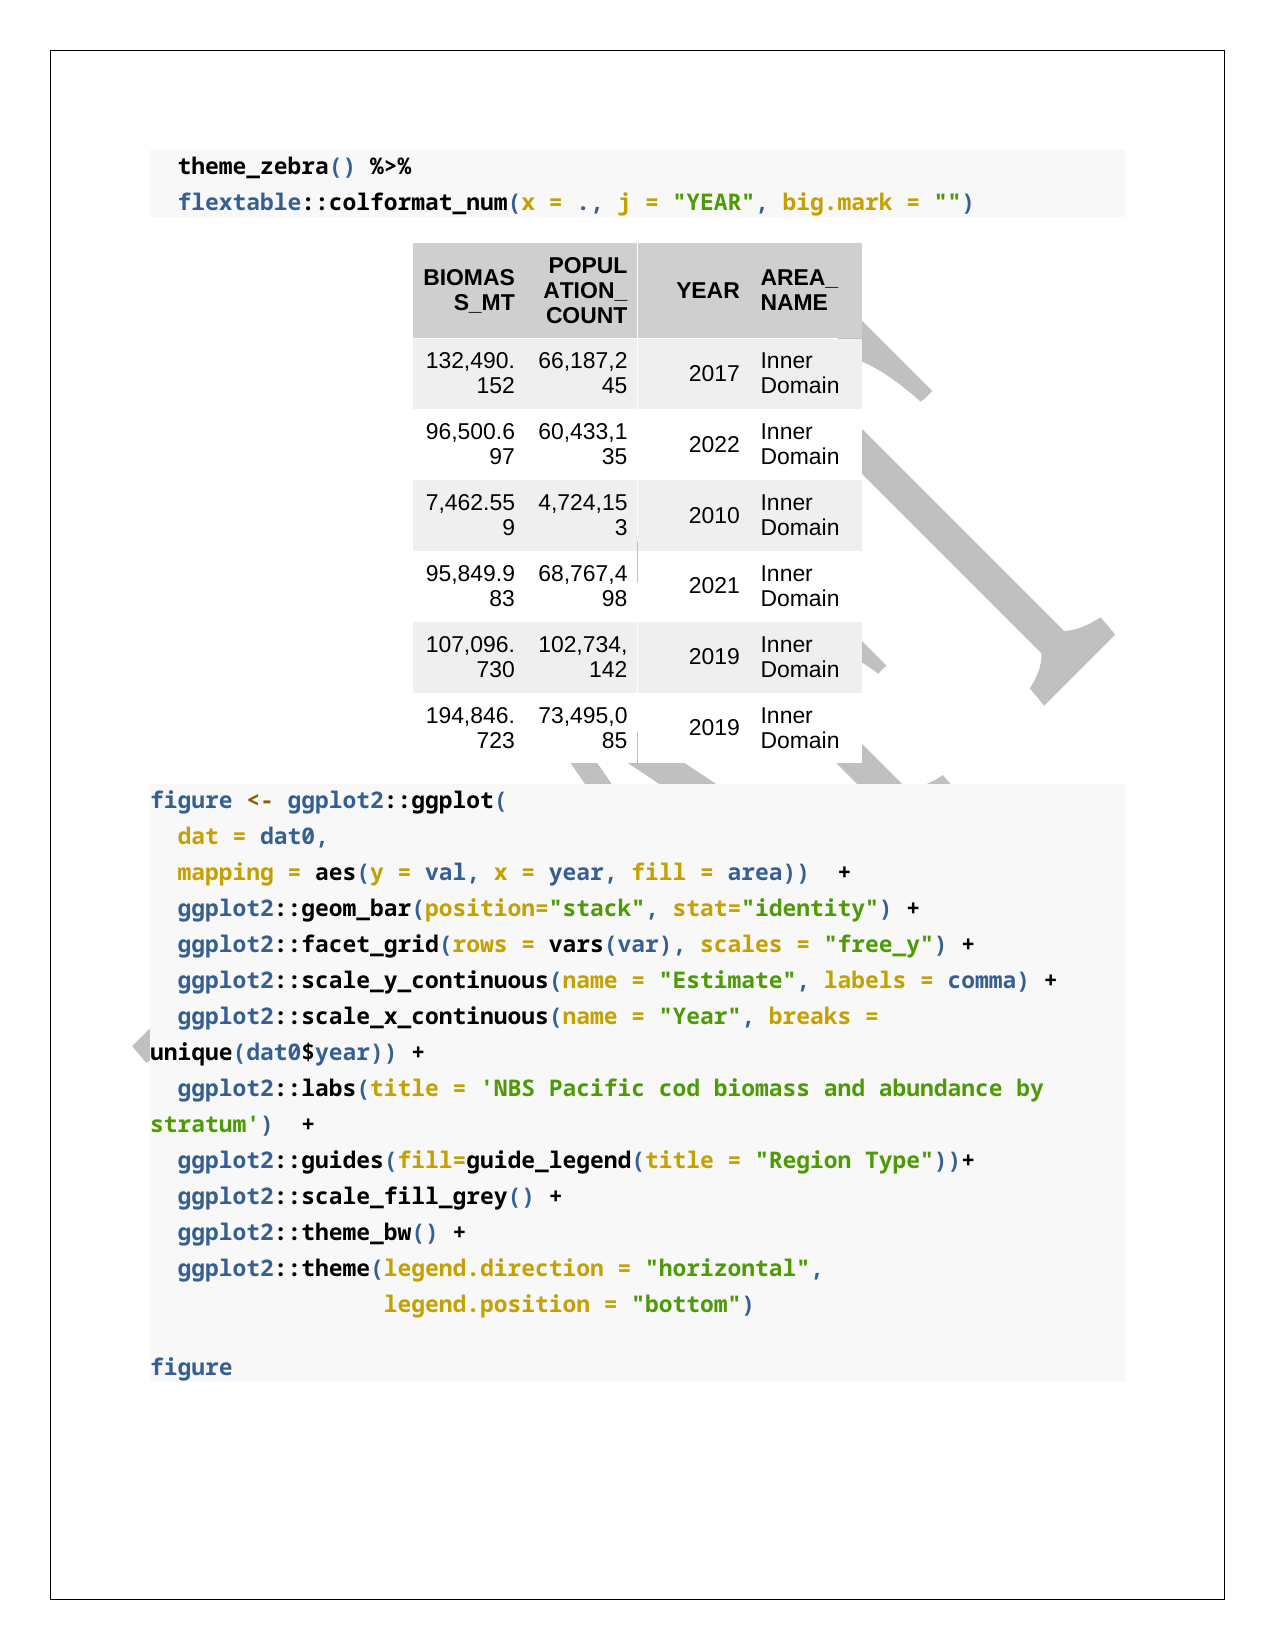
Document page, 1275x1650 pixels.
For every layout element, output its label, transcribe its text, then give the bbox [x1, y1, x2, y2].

table_cell Inner Domain [750, 480, 862, 551]
table_cell 2010 [638, 480, 750, 551]
table_cell 60,433,135 [525, 409, 637, 480]
table_header AREA_NAME [750, 243, 862, 338]
table_cell 2019 [638, 622, 750, 693]
table_cell 73,495,085 [525, 693, 637, 763]
table_cell 66,187,245 [525, 339, 637, 409]
table_header POPULATION_COUNT [525, 243, 637, 338]
table_cell Inner Domain [750, 622, 862, 693]
table_cell 132,490.152 [413, 339, 525, 409]
table_cell 102,734,142 [525, 622, 637, 693]
table_cell 68,767,498 [525, 551, 637, 622]
table_cell 2019 [638, 693, 750, 763]
table_cell Inner Domain [750, 339, 862, 409]
table_cell 7,462.559 [413, 480, 525, 551]
table_cell Inner Domain [750, 409, 862, 480]
table_cell 2017 [638, 339, 750, 409]
table_header YEAR [638, 243, 750, 338]
table_cell 96,500.697 [413, 409, 525, 480]
text figure <- ggplot2::ggplot( dat = dat0, mapping = aes(y = val, x = year, fill = area)) + ggplot2::geom_bar(position="stack", stat="identity") + ggplot2::facet_grid(rows = vars(var), scales = "free_y") + ggplot2::scale_y_continuous(name = "Estimate", labels = comma) + ggplot2::scale_x_continuous(name = "Year", breaks = unique(dat0$year)) + ggplot2::labs(title = 'NBS Pacific cod biomass and abundance by stratum') + ggplot2::guides(fill=guide_legend(title = "Region Type"))+ ggplot2::scale_fill_grey() + ggplot2::theme_bw() + ggplot2::theme(legend.direction = "horizontal", legend.position = "bottom") figure [150, 784, 1125, 1382]
table_cell 2021 [638, 551, 750, 622]
table_header BIOMASS_MT [413, 243, 525, 338]
table_cell 107,096.730 [413, 622, 525, 693]
table_cell 95,849.983 [413, 551, 525, 622]
table_cell 2022 [638, 409, 750, 480]
table_cell Inner Domain [750, 551, 862, 622]
table_cell Inner Domain [750, 693, 862, 763]
table_cell 194,846.723 [413, 693, 525, 763]
table_cell 4,724,153 [525, 480, 637, 551]
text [150, 150, 1125, 217]
